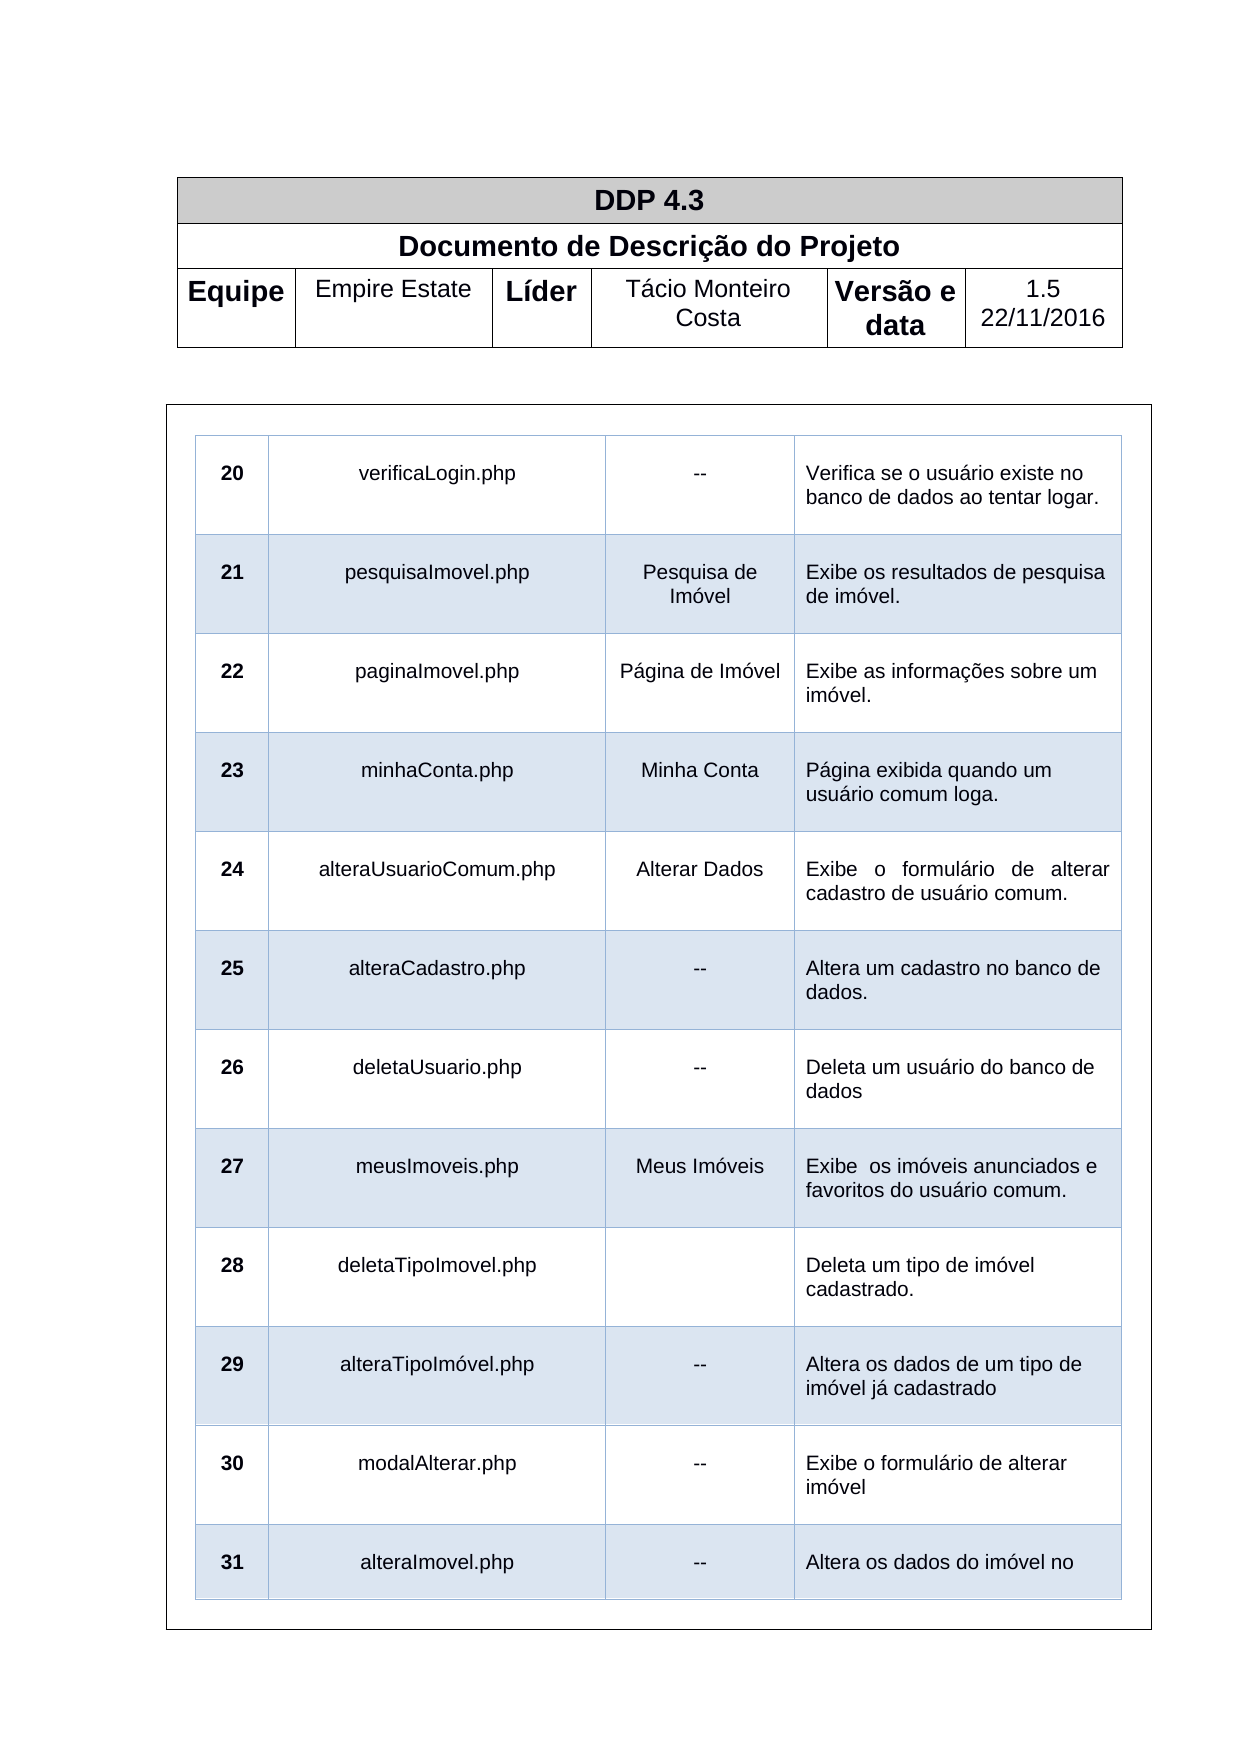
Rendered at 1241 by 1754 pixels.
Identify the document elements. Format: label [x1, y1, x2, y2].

table_cell [167, 405, 1151, 1629]
